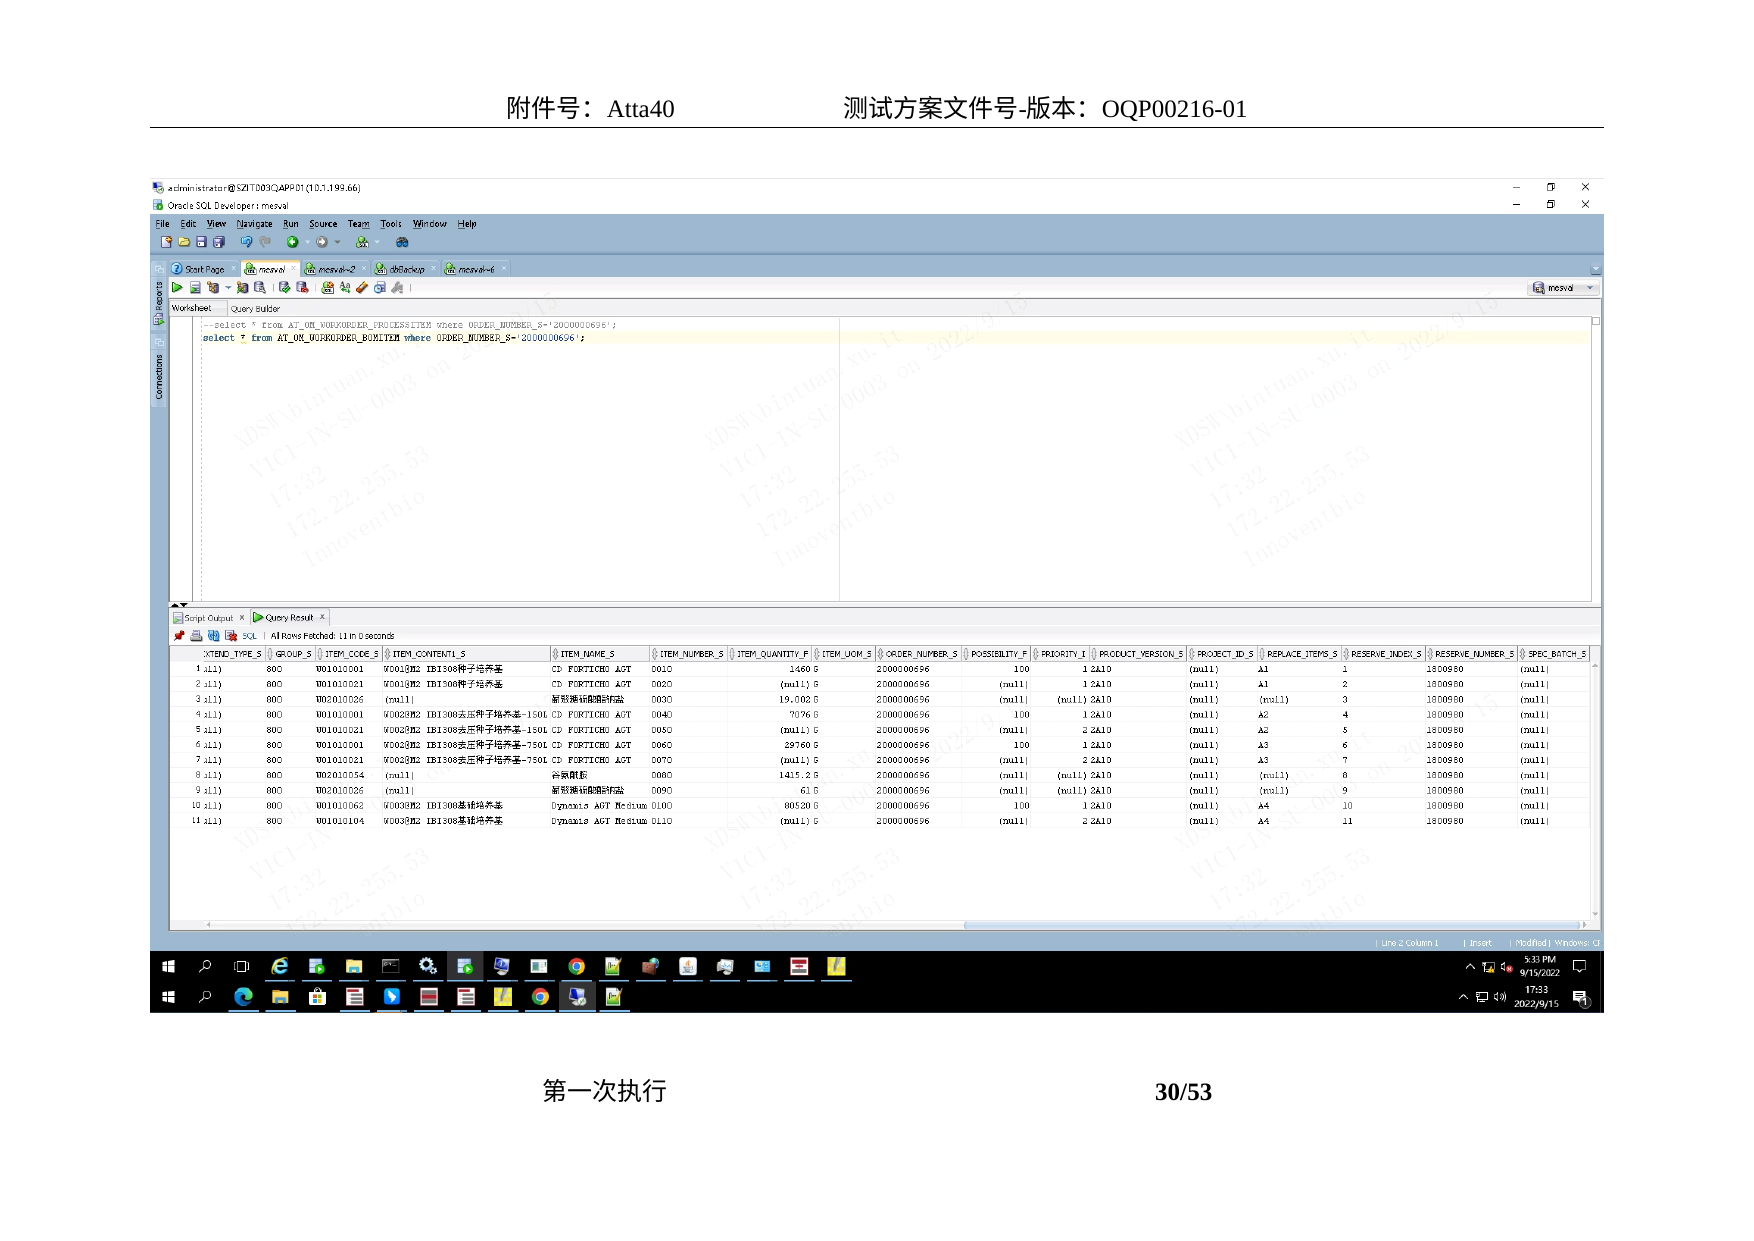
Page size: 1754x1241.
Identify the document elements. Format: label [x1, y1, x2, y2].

picture [150, 178, 1604, 1013]
